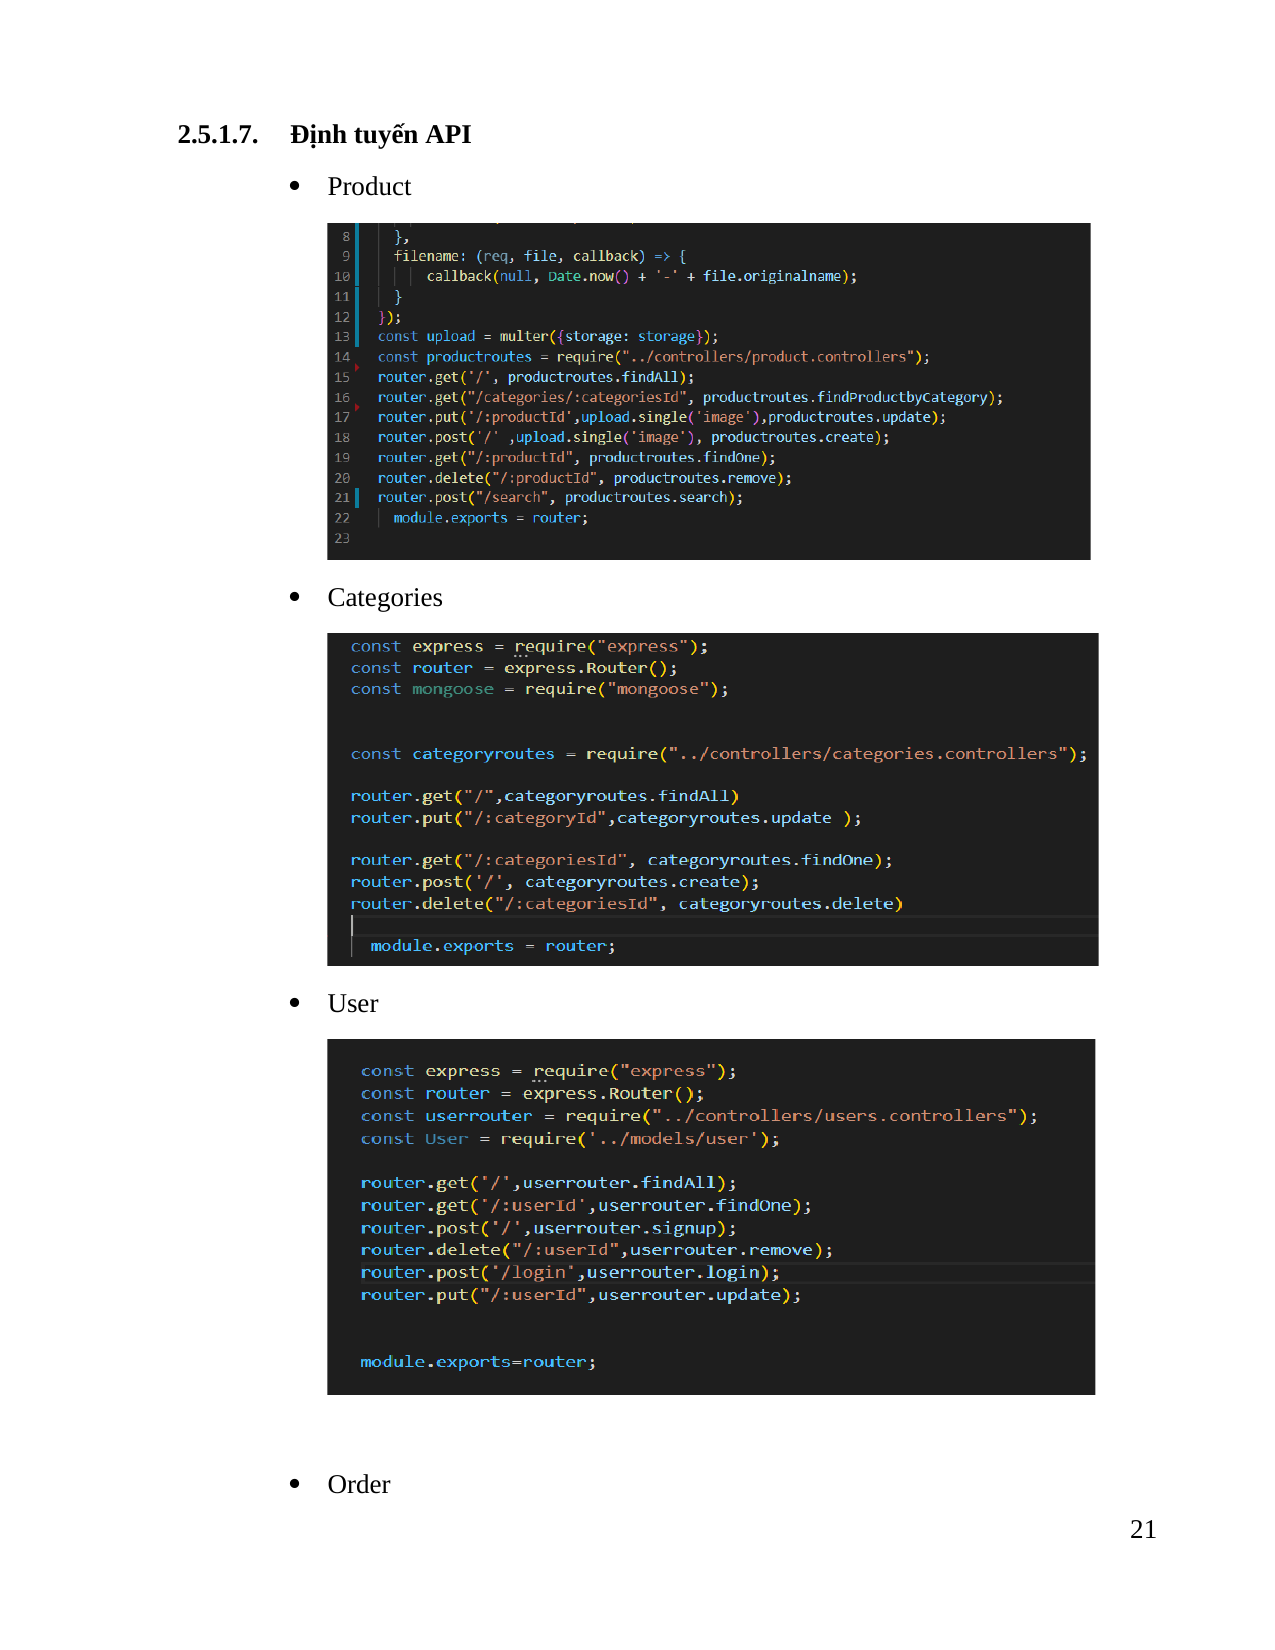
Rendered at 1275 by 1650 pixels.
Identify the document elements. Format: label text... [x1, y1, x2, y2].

list Product [290, 171, 1157, 202]
list Categories [290, 581, 1157, 613]
subtitle Định tuyến API [177, 118, 1157, 149]
list User [290, 987, 1157, 1018]
picture [327, 223, 1091, 560]
picture [327, 1039, 1096, 1395]
picture [327, 633, 1099, 966]
list Order [290, 1468, 1157, 1499]
